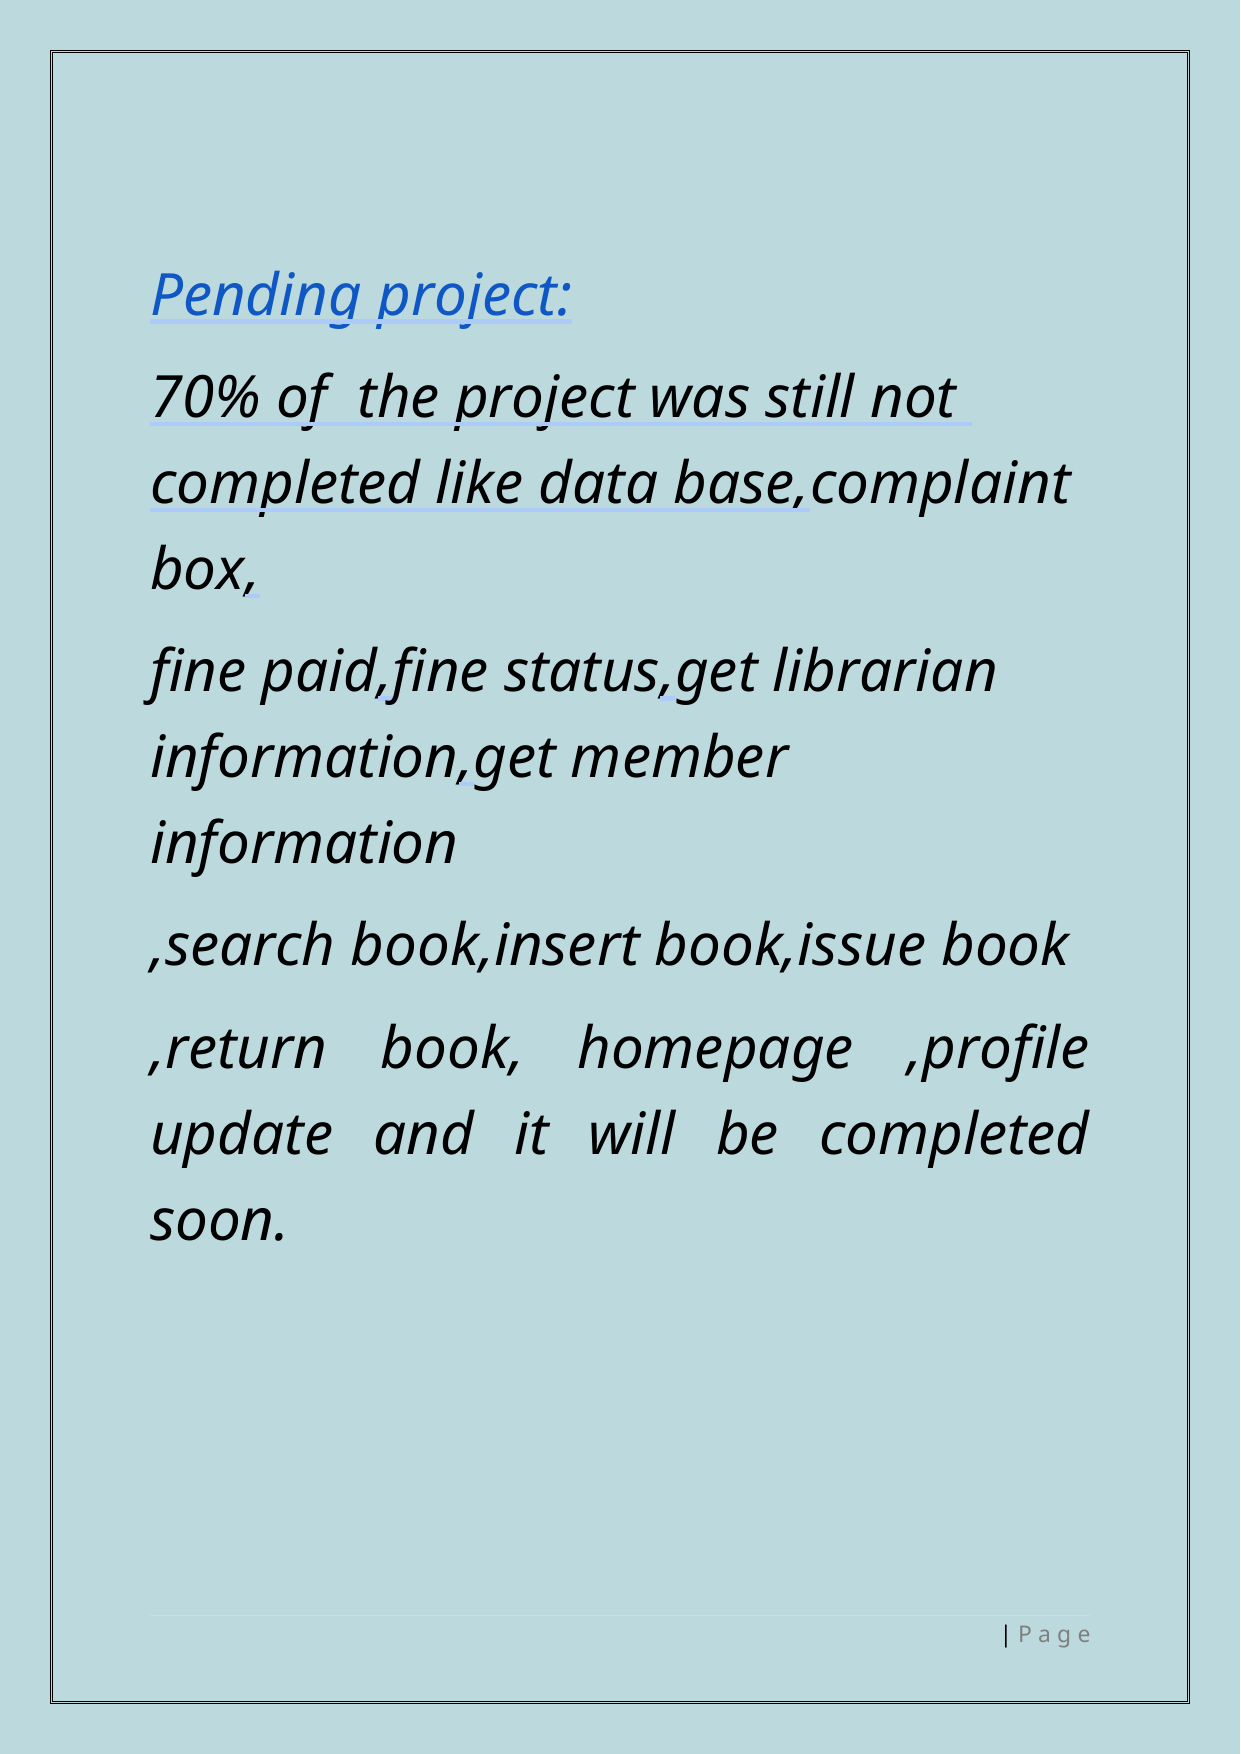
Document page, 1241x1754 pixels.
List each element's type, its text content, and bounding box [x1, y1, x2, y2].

text ,return book, homepage ,profile update and it will be completed soon. [150, 1006, 1090, 1257]
text Pending project: [150, 252, 1090, 332]
text ,search book,insert book,issue book [150, 903, 1090, 983]
text fine paid,fine status,get librarian information,get member information [150, 629, 1090, 880]
text 70% of the project was still not completed like data base,complaint box, [150, 355, 1090, 606]
